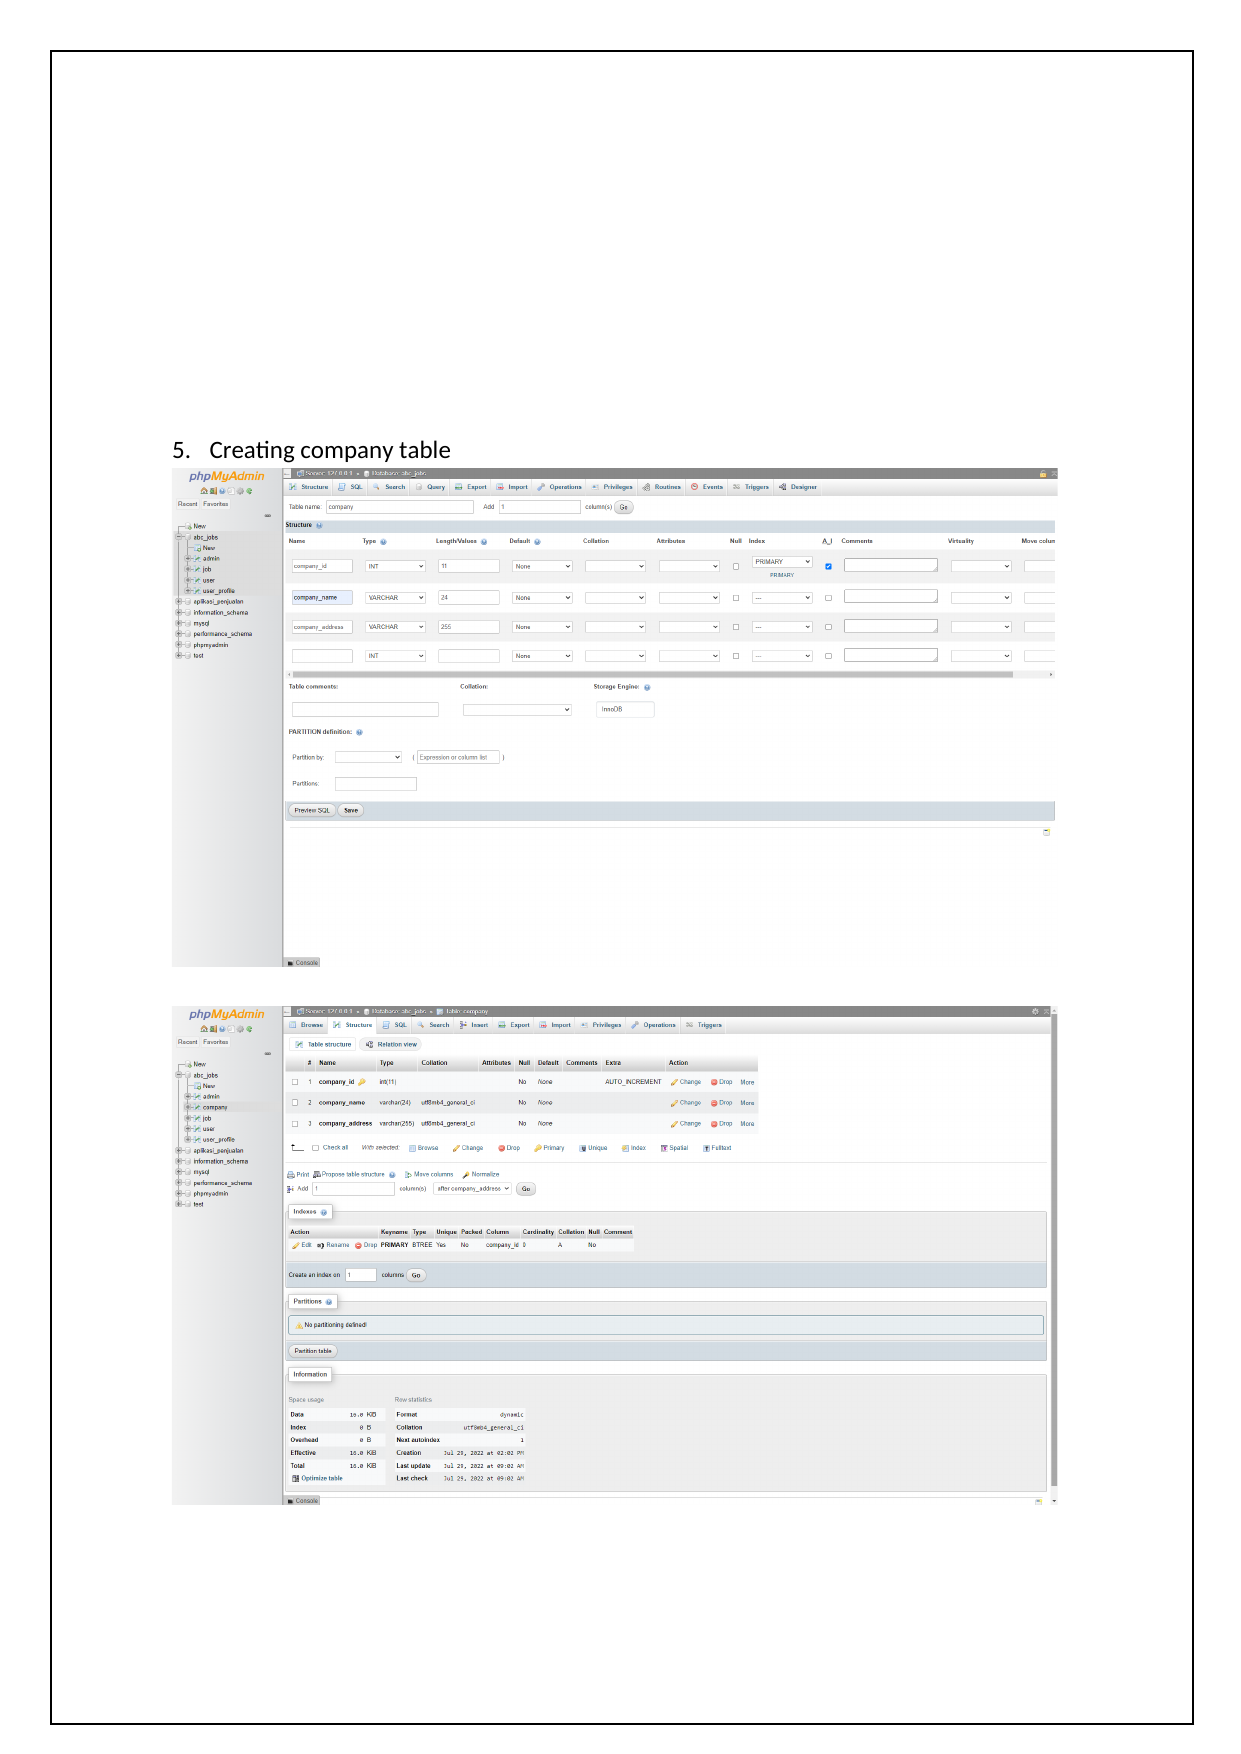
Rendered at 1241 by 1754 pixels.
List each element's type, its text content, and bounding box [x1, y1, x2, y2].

picture [171, 468, 1058, 967]
list Creating company table [172, 434, 1169, 464]
picture [171, 1006, 1058, 1505]
